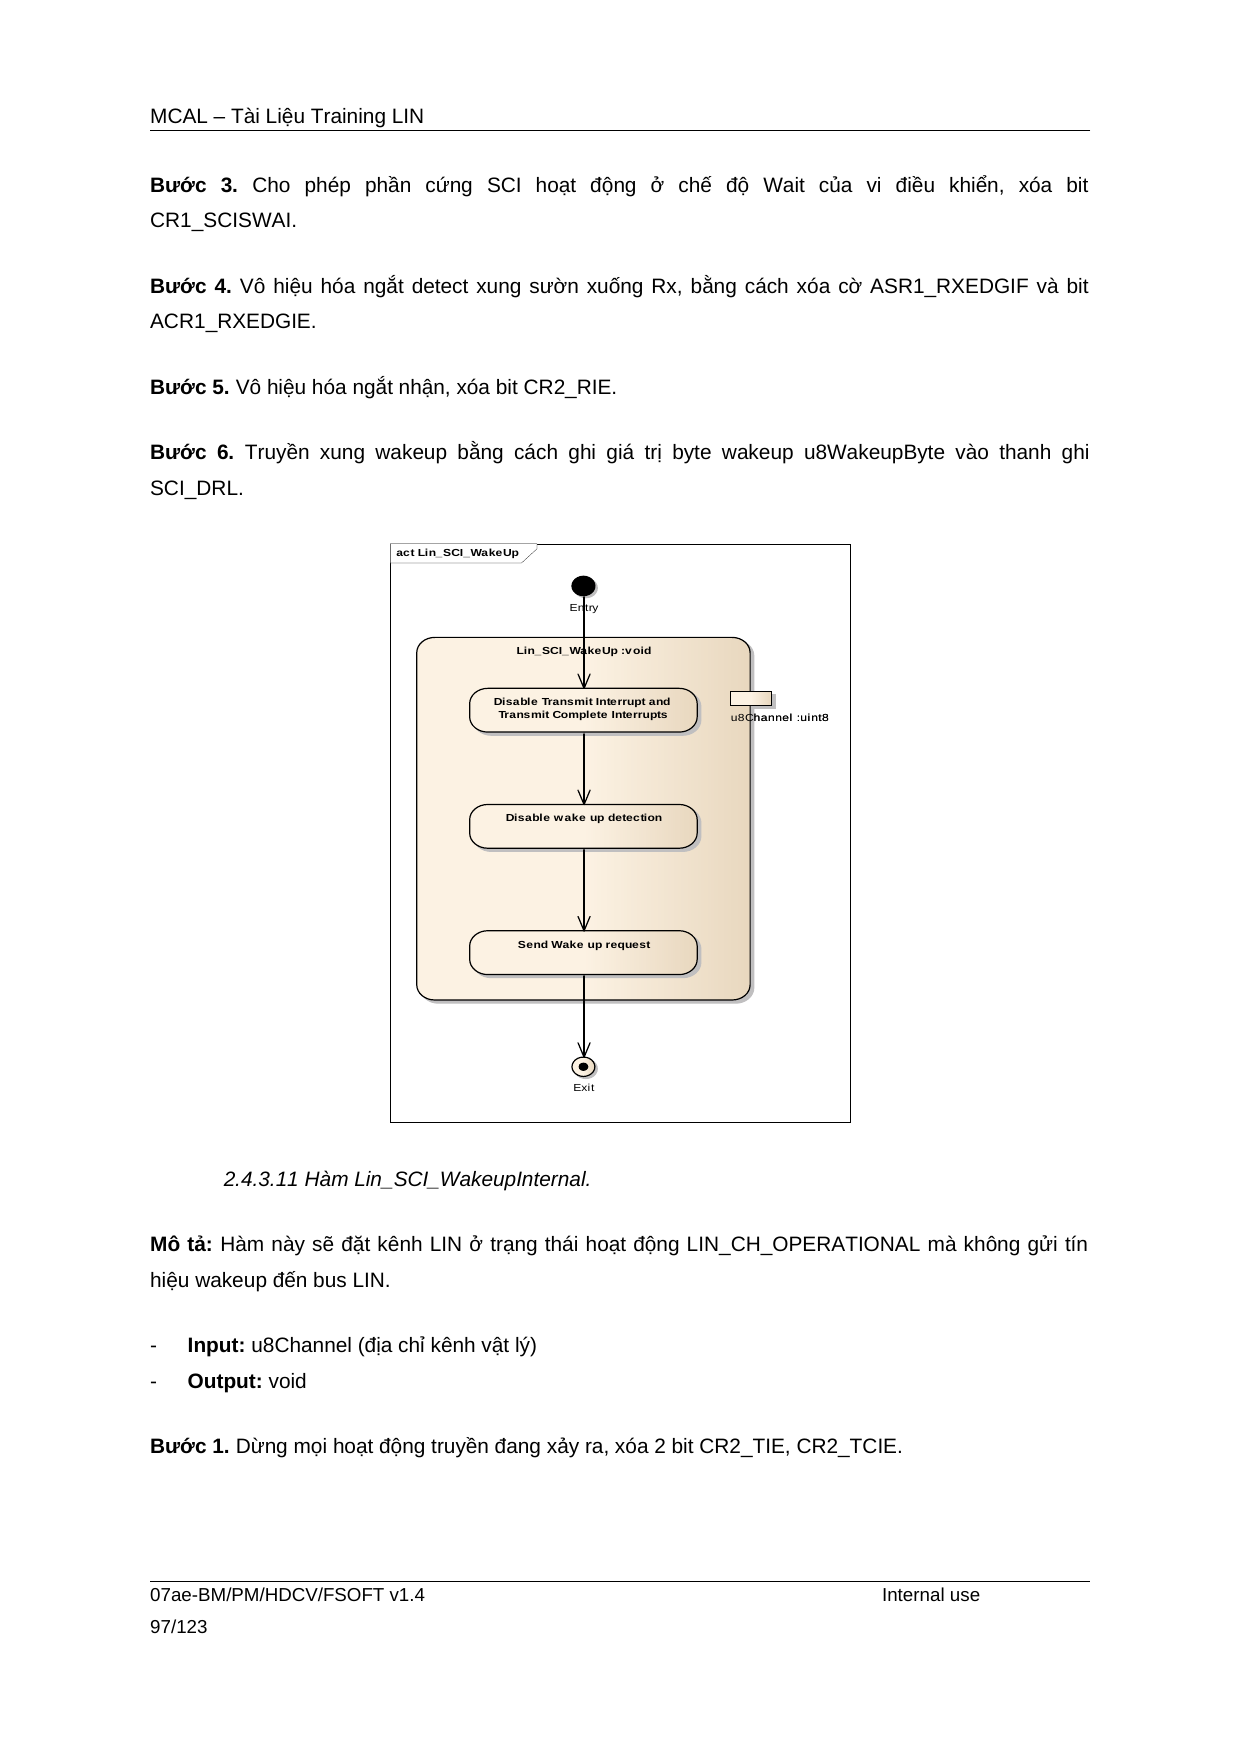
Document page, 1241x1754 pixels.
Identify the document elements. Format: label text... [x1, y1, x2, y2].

text Bước 1. Dừng mọi hoạt động truyền đang xảy ra, xóa 2 bit CR2_TIE, CR2_TCIE. [150, 1434, 1090, 1458]
subtitle 2.4.3.11 Hàm Lin_SCI_WakeupInternal. [223, 1166, 1090, 1190]
text Bước 4. Vô hiệu hóa ngắt detect xung sườn xuống Rx, bằng cách xóa cờ ASR1_RXEDGIF và bit ACR1_RXEDGIE. [150, 273, 1090, 333]
text Mô tả: Hàm này sẽ đặt kênh LIN ở trạng thái hoạt động LIN_CH_OPERATIONAL mà không gửi tín hiệu wakeup đến bus LIN. [150, 1232, 1090, 1291]
text Bước 5. Vô hiệu hóa ngắt nhận, xóa bit CR2_RIE. [150, 374, 1090, 398]
list Output: void [150, 1368, 1090, 1392]
text Bước 3. Cho phép phần cứng SCI hoạt động ở chế độ Wait của vi điều khiển, xóa bit CR1_SCISWAI. [150, 172, 1090, 232]
text Bước 6. Truyền xung wakeup bằng cách ghi giá trị byte wakeup u8WakeupByte vào thanh ghi SCI_DRL. [150, 439, 1090, 499]
list Input: u8Channel (địa chỉ kênh vật lý) [150, 1333, 1090, 1357]
